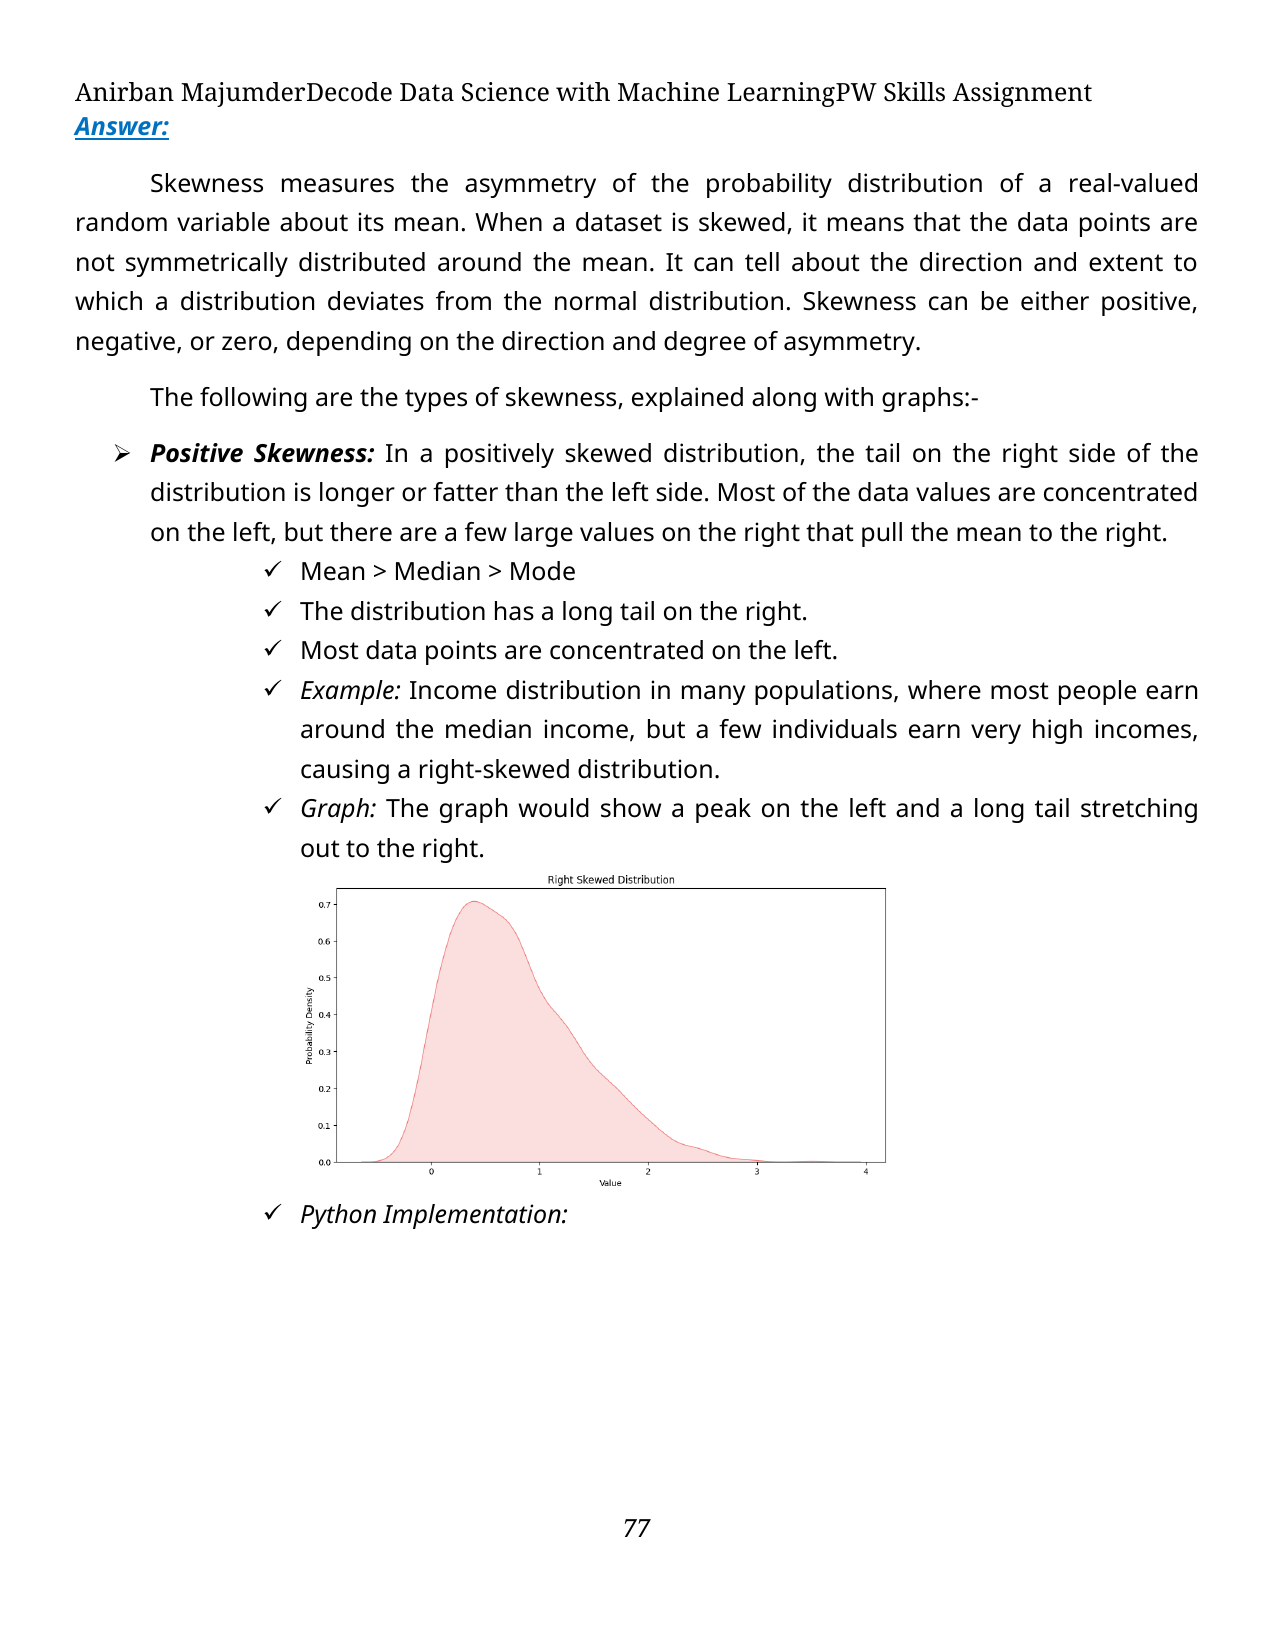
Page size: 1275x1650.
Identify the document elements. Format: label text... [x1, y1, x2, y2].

text Answer: [75, 109, 1200, 143]
list Python Implementation: [262, 1197, 1200, 1231]
text Skewness measures the asymmetry of the probability distribution of a real-valued random variable about its mean. When a dataset is skewed, it means that the data points are not symmetrically distributed around the mean. It can tell about the direction and extent to which a distribution deviates from the normal distribution. Skewness can be either positive, negative, or zero, depending on the direction and degree of asymmetry. [75, 165, 1200, 357]
list Graph: The graph would show a peak on the left and a long tail stretching out to the right. [262, 791, 1200, 864]
text The following are the types of skewness, explained along with graphs:- [75, 379, 1200, 413]
picture [300, 869, 891, 1193]
list Positive Skewness: In a positively skewed distribution, the tail on the right side of the distribution is longer or fatter than the left side. Most of the data values are concentrated on the left, but there are a few large values on the right that pull the mean to the right. [112, 435, 1200, 548]
list Mean > Median > Mode [262, 554, 1200, 588]
list The distribution has a long tail on the right. [262, 593, 1200, 627]
list Most data points are concentrated on the left. [262, 633, 1200, 667]
list Example: Income distribution in many populations, where most people earn around the median income, but a few individuals earn very high incomes, causing a right-skewed distribution. [262, 672, 1200, 785]
